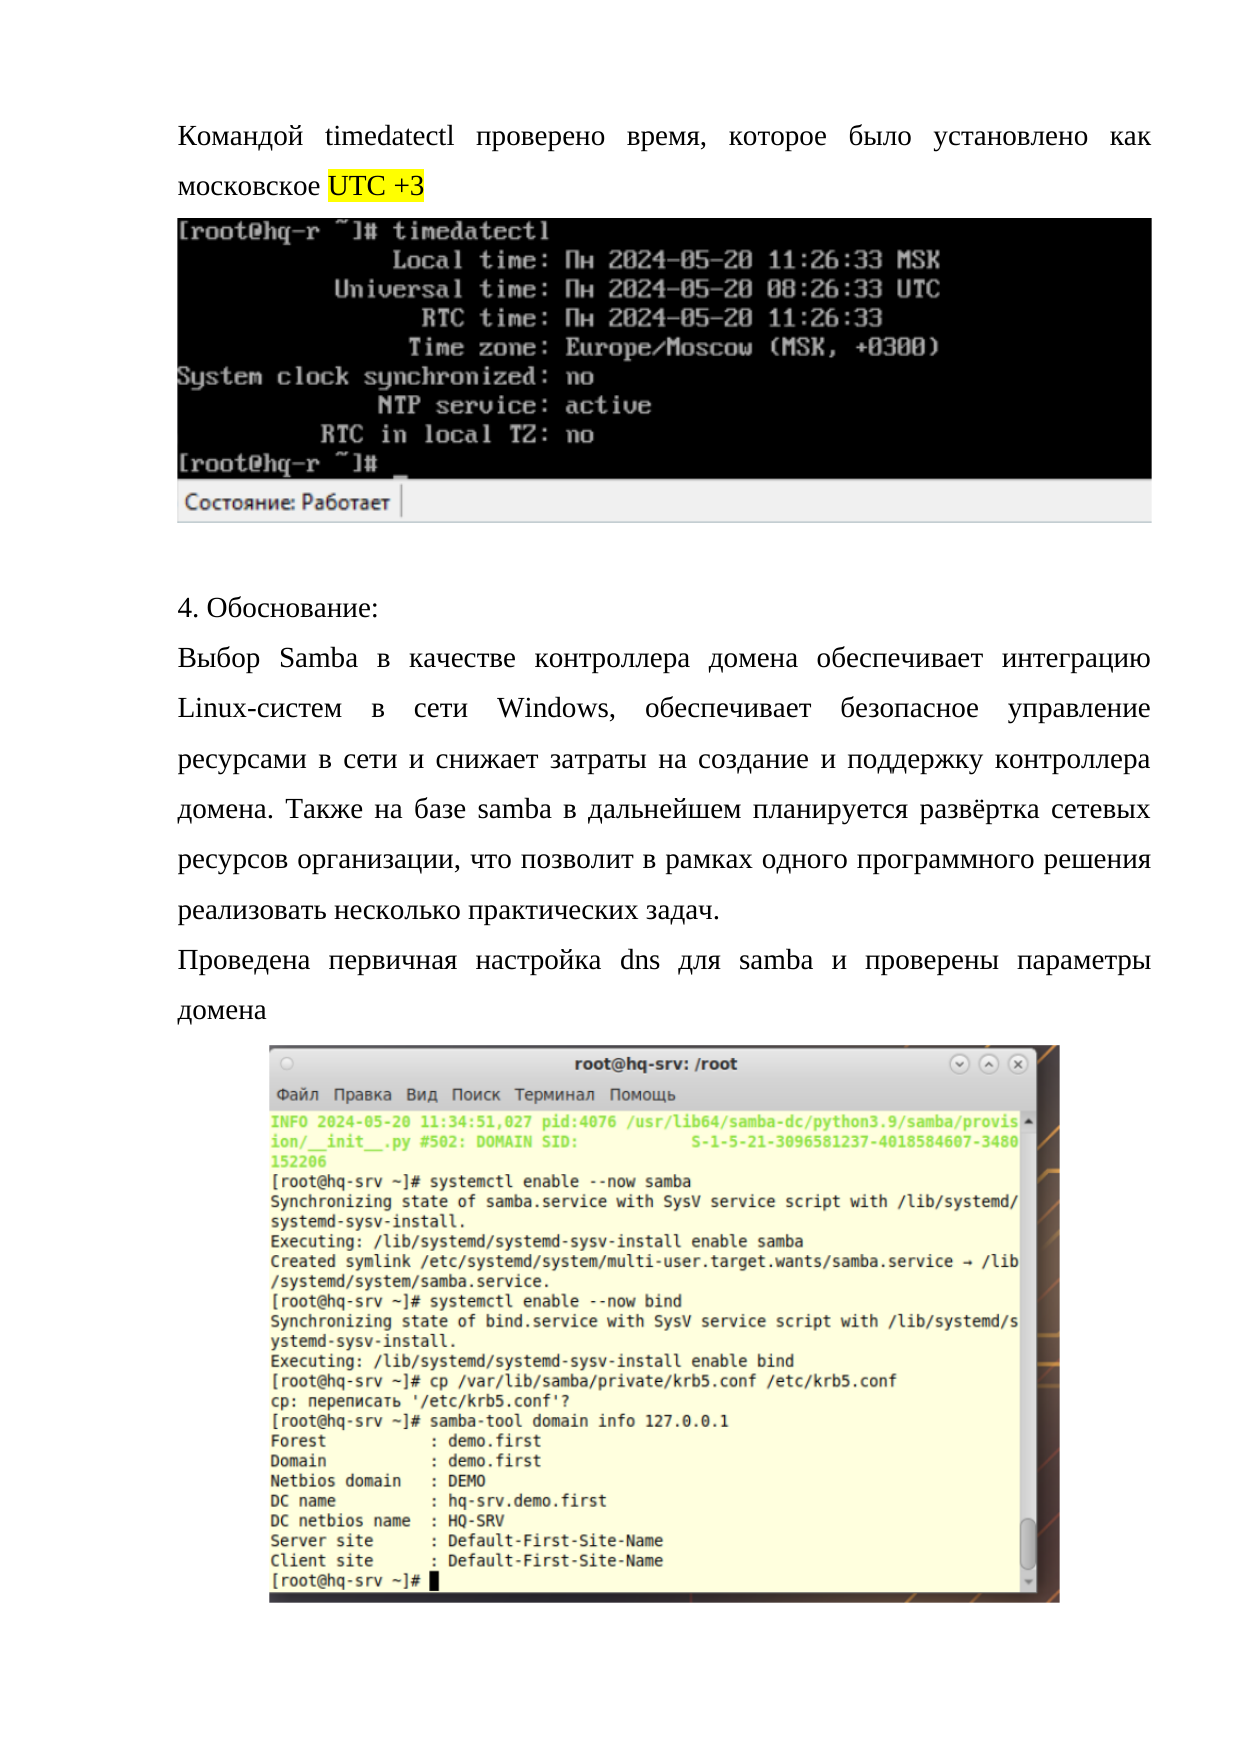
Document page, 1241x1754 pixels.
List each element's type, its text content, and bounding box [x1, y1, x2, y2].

text 4. Обоснование: [177, 590, 1152, 623]
picture [264, 1042, 1065, 1607]
text Выбор Samba в качестве контроллера домена обеспечивает интеграцию Linux-систем в сети Windows, обеспечивает безопасное управление ресурсами в сети и снижает затраты на создание и поддержку контроллера домена. Также на базе samba в дальнейшем планируется развёртка сетевых ресурсов организации, что позволит в рамках одного программного решения реализовать несколько практических задач. [177, 640, 1152, 925]
text Проведена первичная настройка dns для samba и проверены параметры домена [177, 942, 1152, 1026]
text Командой timedatectl проверено время, которое было установлено как московское UTC +3 [177, 118, 1152, 202]
picture [177, 218, 1152, 523]
